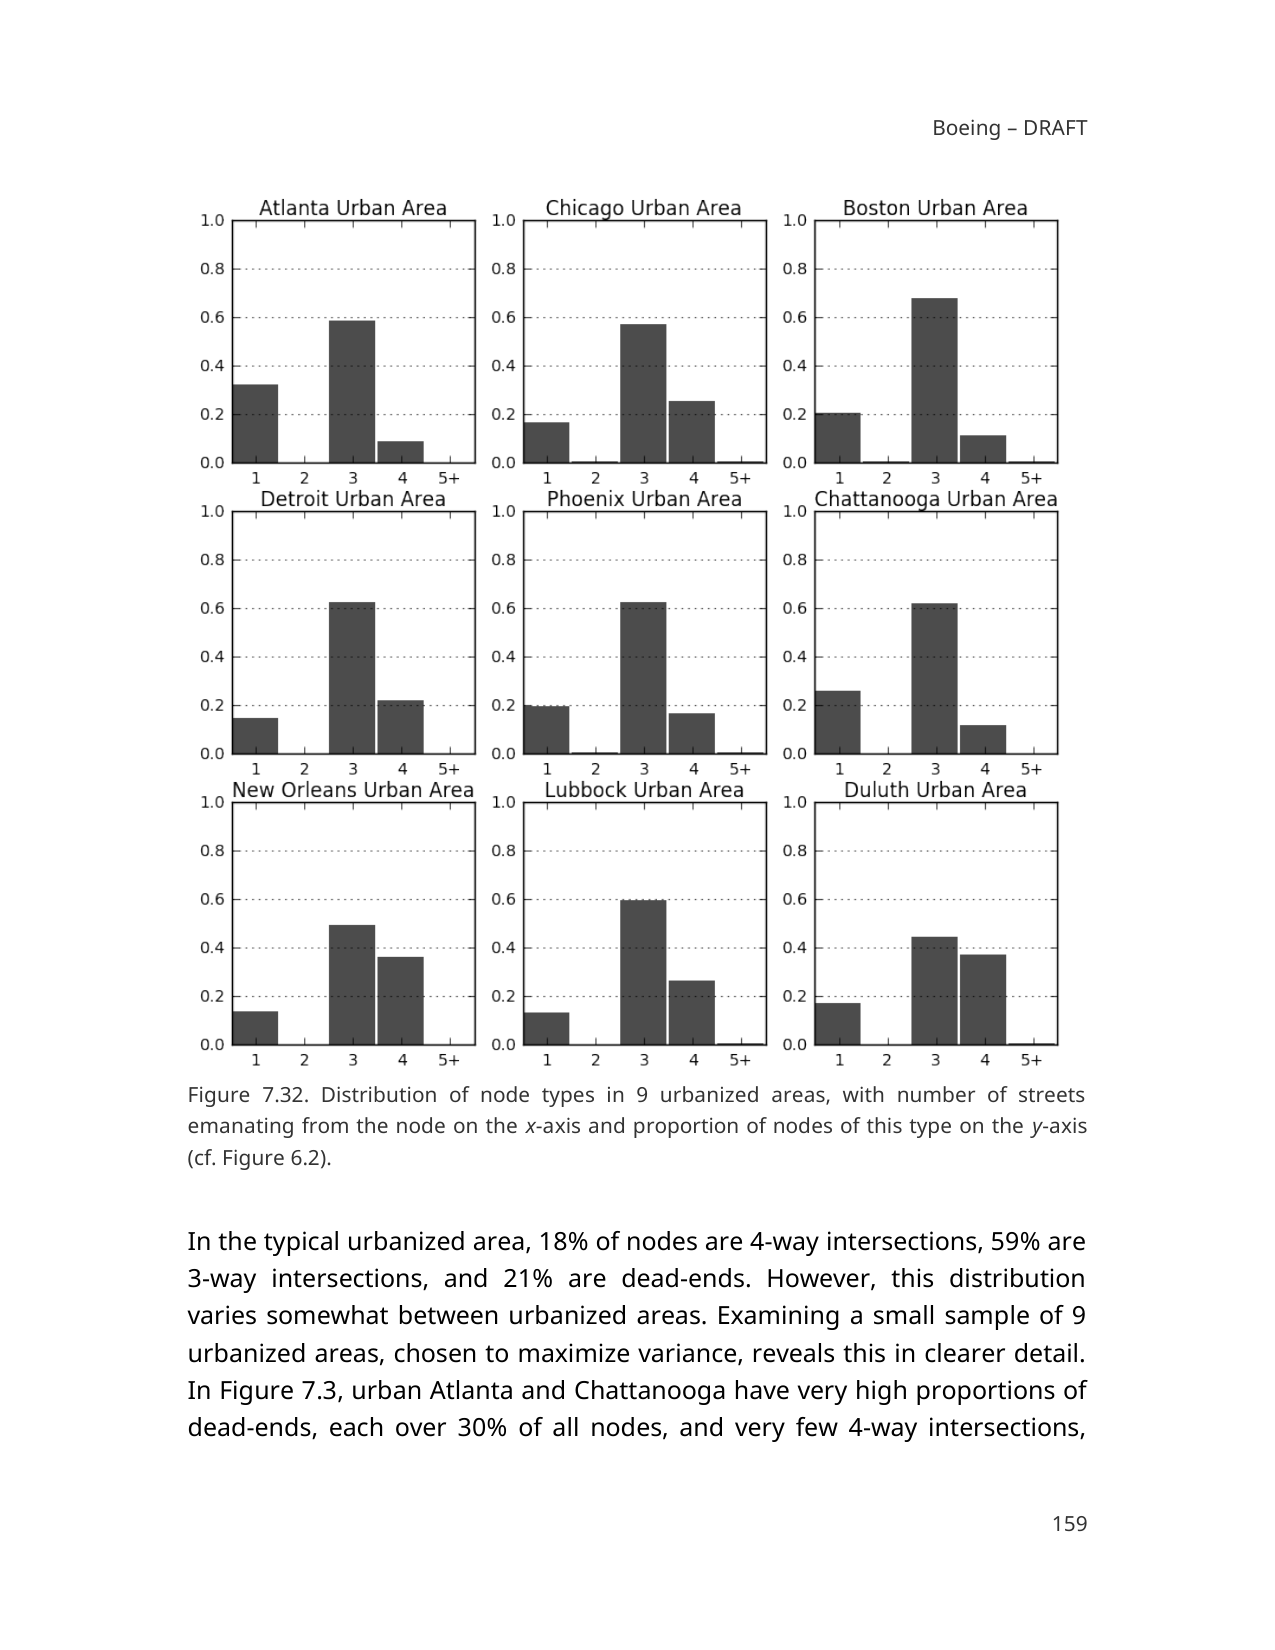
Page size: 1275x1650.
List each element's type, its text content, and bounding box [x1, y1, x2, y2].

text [187, 1224, 1087, 1444]
picture [187, 187, 1069, 1080]
